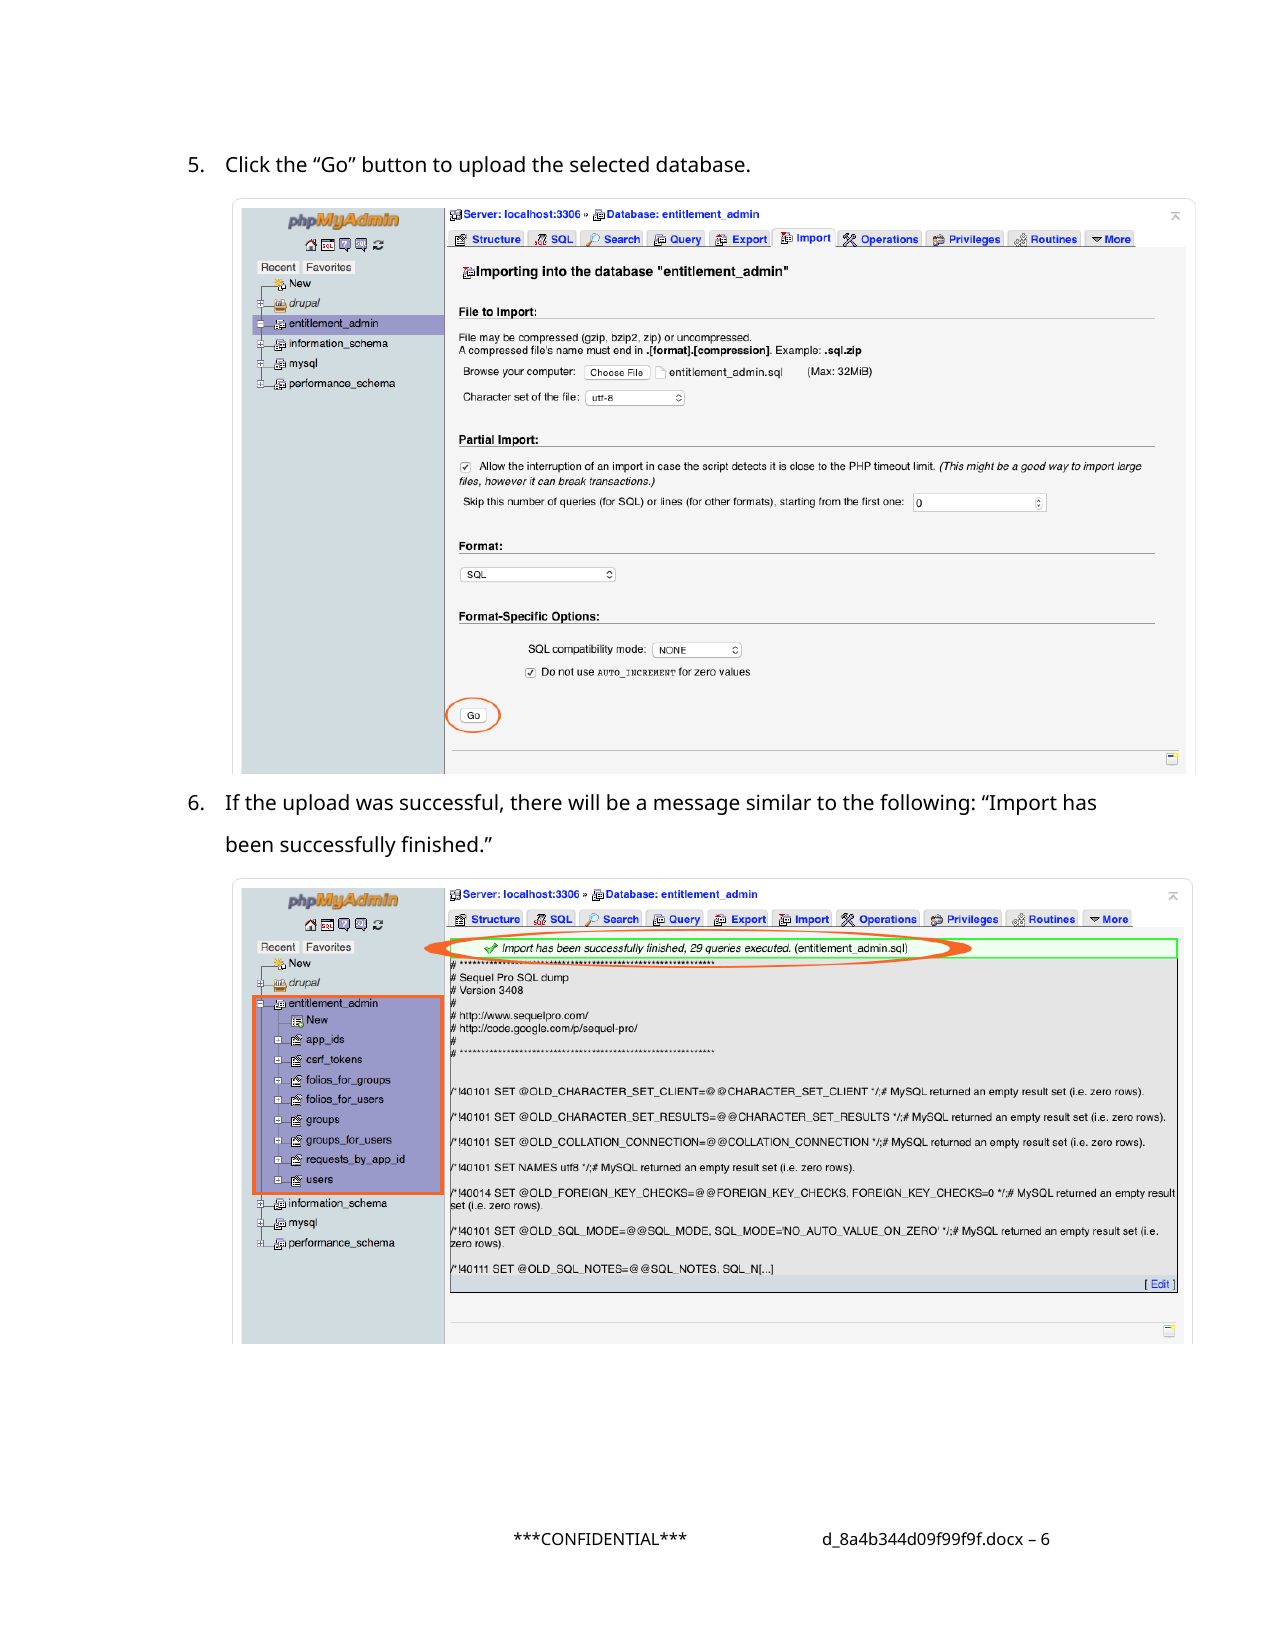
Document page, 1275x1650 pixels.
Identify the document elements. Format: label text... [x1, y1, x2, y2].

picture [225, 872, 1200, 1344]
picture [225, 192, 1200, 774]
